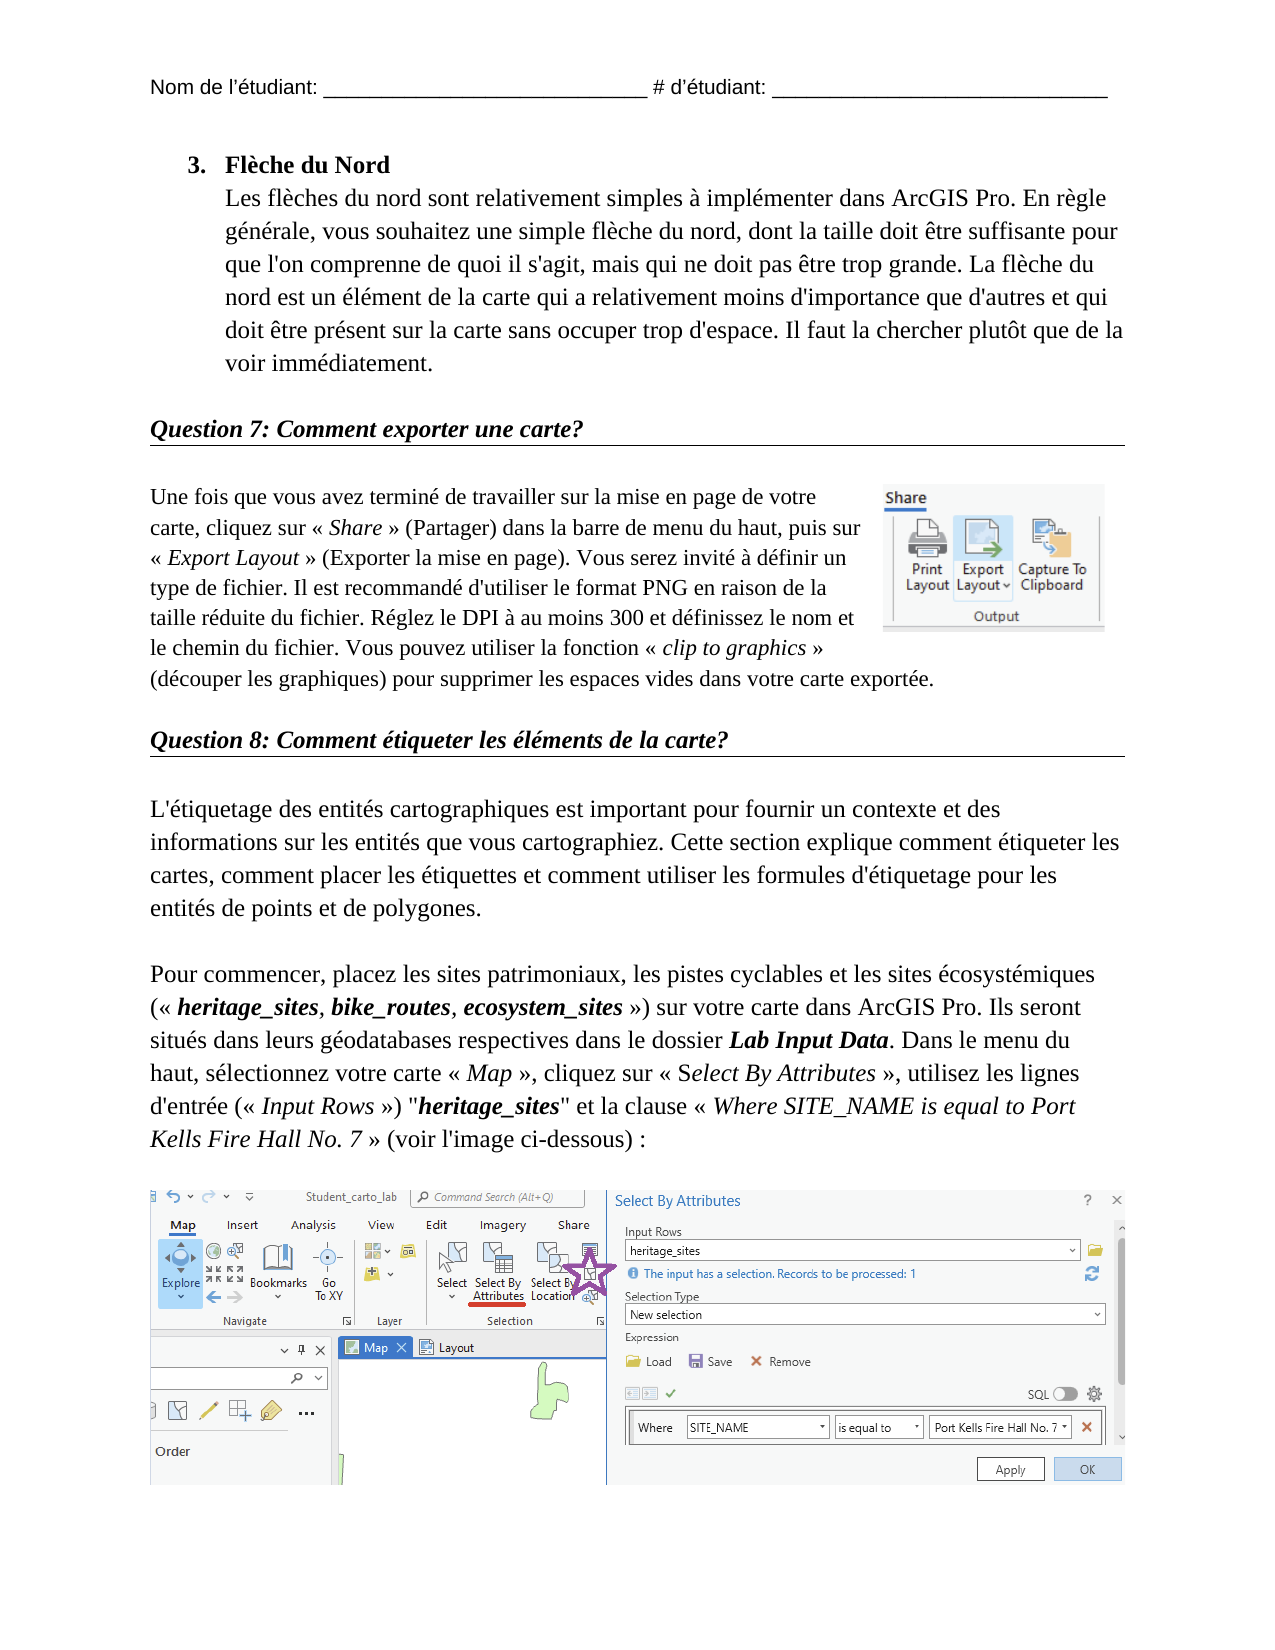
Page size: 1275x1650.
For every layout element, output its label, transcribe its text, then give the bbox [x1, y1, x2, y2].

picture [150, 1190, 1125, 1485]
picture [882, 484, 1105, 632]
list Flèche du Nord [187, 150, 1125, 179]
text L'étiquetage des entités cartographiques est important pour fournir un contexte et des informations sur les entités que vous cartographiez. Cette section explique comment étiqueter les cartes, comment placer les étiquettes et comment utiliser les formules d'étiquetage pour les entités de points et de polygones. [150, 794, 1125, 922]
text Les flèches du nord sont relativement simples à implémenter dans ArcGIS Pro. En règle générale, vous souhaitez une simple flèche du nord, dont la taille doit être suffisante pour que l'on comprenne de quoi il s'agit, mais qui ne doit pas être trop grande. La flèche du nord est un élément de la carte qui a relativement moins d'importance que d'autres et qui doit être présent sur la carte sans occuper trop d'espace. Il faut la chercher plutôt que de la voir immédiatement. [225, 183, 1125, 377]
text Une fois que vous avez terminé de travailler sur la mise en page de votre carte, cliquez sur « Share » (Partager) dans la barre de menu du haut, puis sur « Export Layout » (Exporter la mise en page). Vous serez invité à définir un type de fichier. Il est recommandé d'utiliser le format PNG en raison de la taille réduite du fichier. Réglez le DPI à au moins 300 et définissez le nom et le chemin du fichier. Vous pouvez utiliser la fonction « clip to graphics » (découper les graphiques) pour supprimer les espaces vides dans votre carte exportée. [150, 483, 1125, 691]
text Question 8: Comment étiqueter les éléments de la carte? [150, 725, 1125, 756]
text Question 7: Comment exporter une carte? [150, 414, 1125, 445]
text Pour commencer, placez les sites patrimoniaux, les pistes cyclables et les sites écosystémiques (« heritage_sites, bike_routes, ecosystem_sites ») sur votre carte dans ArcGIS Pro. Ils seront situés dans leurs géodatabases respectives dans le dossier Lab Input Data. Dans le menu du haut, sélectionnez votre carte « Map », cliquez sur « Select By Attributes », utilisez les lignes d'entrée (« Input Rows ») "heritage_sites" et la clause « Where SITE_NAME is equal to Port Kells Fire Hall No. 7 » (voir l'image ci-dessous) : [150, 959, 1125, 1153]
